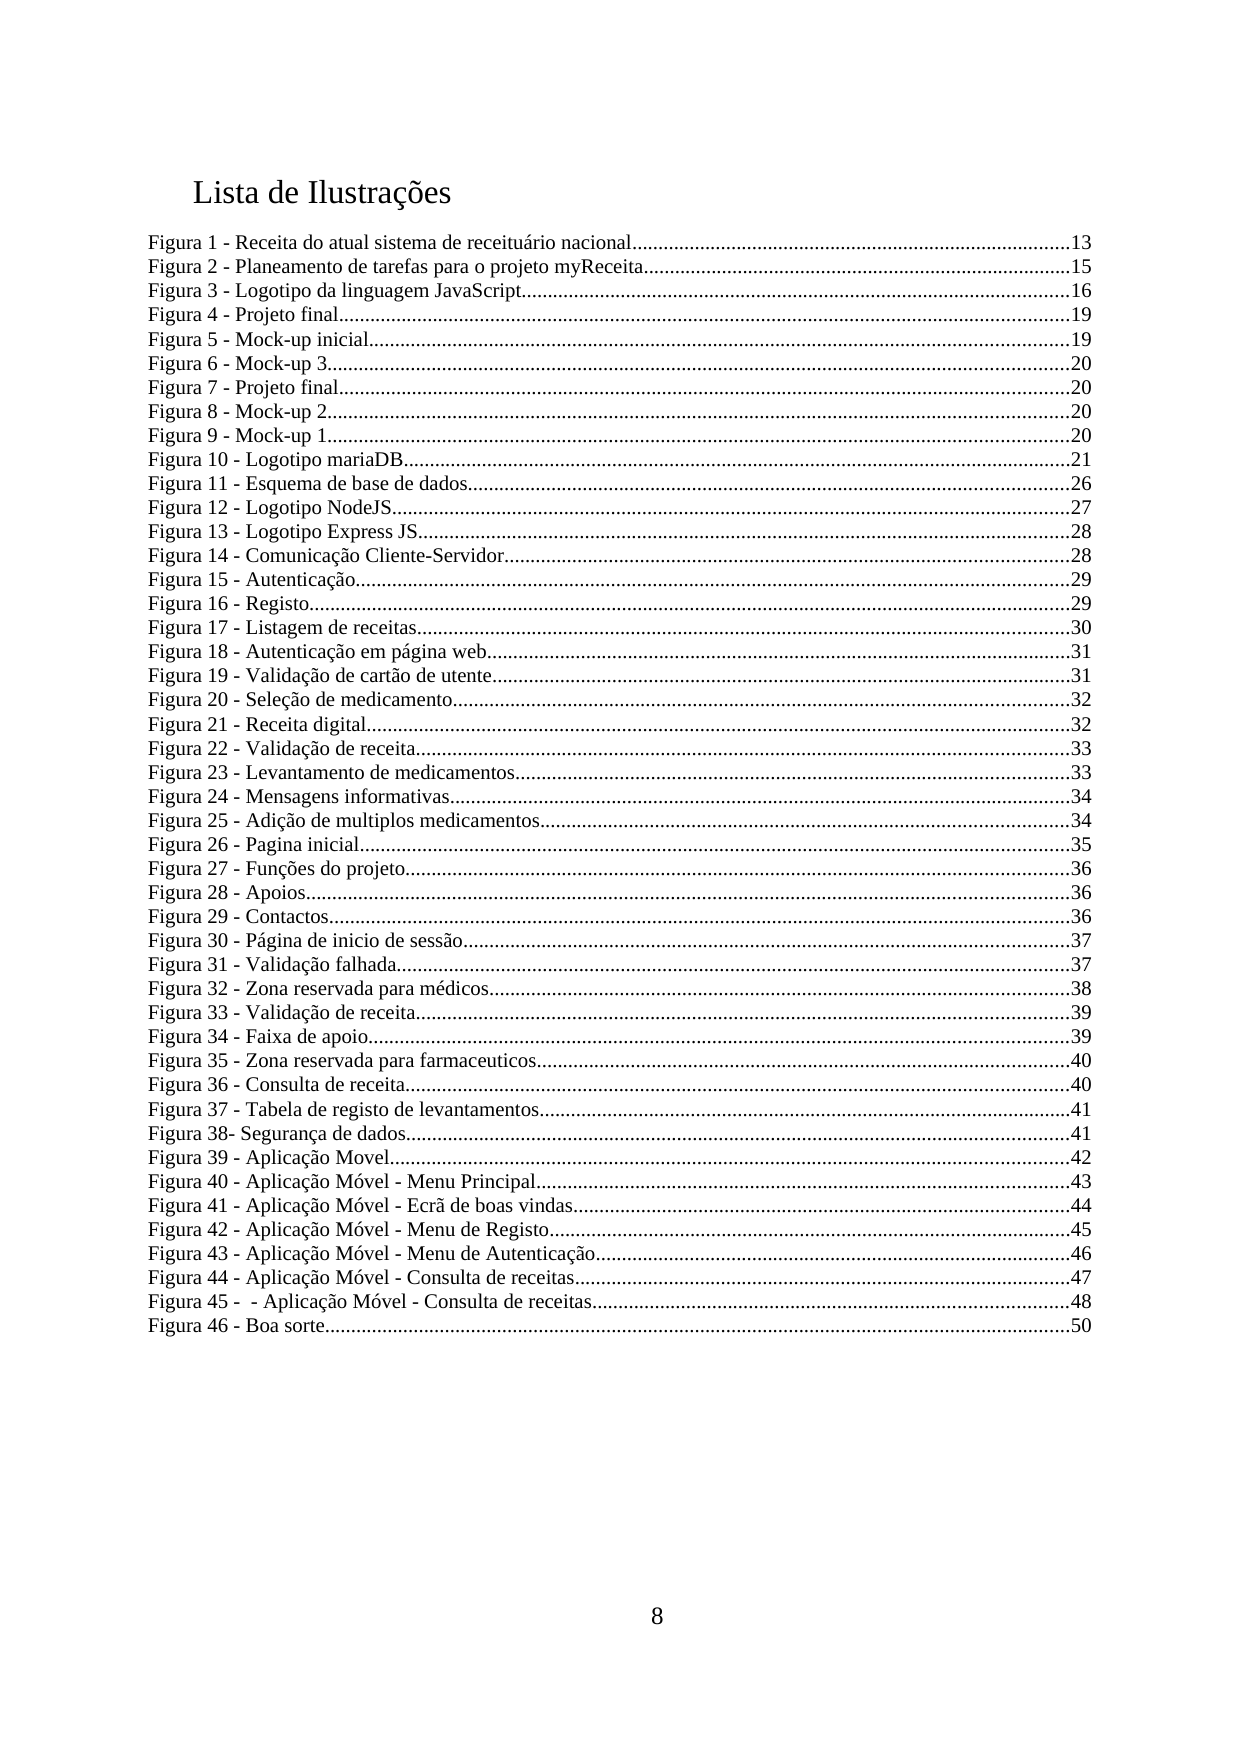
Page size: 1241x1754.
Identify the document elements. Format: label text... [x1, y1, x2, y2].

subtitle Lista de Ilustrações [193, 173, 1092, 211]
text Figura 12 - Logotipo NodeJS 27 [148, 495, 1092, 519]
text Figura 22 - Validação de receita 33 [148, 736, 1092, 759]
text Figura 8 - Mock-up 2 20 [148, 399, 1092, 423]
text Figura 45 - - Aplicação Móvel - Consulta de receitas 48 [148, 1289, 1092, 1313]
text Figura 27 - Funções do projeto 36 [148, 856, 1092, 880]
text Figura 15 - Autenticação 29 [148, 567, 1092, 591]
text Figura 40 - Aplicação Móvel - Menu Principal 43 [148, 1169, 1092, 1193]
text Figura 10 - Logotipo mariaDB 21 [148, 447, 1092, 471]
text Figura 7 - Projeto final 20 [148, 374, 1092, 399]
text Figura 39 - Aplicação Movel 42 [148, 1144, 1092, 1169]
text Figura 14 - Comunicação Cliente-Servidor 28 [148, 543, 1092, 567]
text Figura 24 - Mensagens informativas 34 [148, 784, 1092, 808]
text Figura 43 - Aplicação Móvel - Menu de Autenticação 46 [148, 1241, 1092, 1265]
text Figura 44 - Aplicação Móvel - Consulta de receitas 47 [148, 1265, 1092, 1289]
text Figura 33 - Validação de receita 39 [148, 1000, 1092, 1024]
text Figura 1 - Receita do atual sistema de receituário nacional 13 [148, 230, 1092, 254]
text Figura 18 - Autenticação em página web 31 [148, 639, 1092, 663]
text Figura 20 - Seleção de medicamento 32 [148, 687, 1092, 711]
text Figura 25 - Adição de multiplos medicamentos 34 [148, 808, 1092, 832]
text Figura 35 - Zona reservada para farmaceuticos 40 [148, 1048, 1092, 1072]
text Figura 2 - Planeamento de tarefas para o projeto myReceita 15 [148, 254, 1092, 278]
text Figura 36 - Consulta de receita 40 [148, 1072, 1092, 1096]
text Figura 37 - Tabela de registo de levantamentos 41 [148, 1096, 1092, 1121]
text Figura 38- Segurança de dados 41 [148, 1121, 1092, 1144]
text Figura 17 - Listagem de receitas 30 [148, 615, 1092, 639]
text Figura 34 - Faixa de apoio 39 [148, 1024, 1092, 1048]
text Figura 4 - Projeto final 19 [148, 302, 1092, 326]
text Figura 28 - Apoios 36 [148, 880, 1092, 904]
text Figura 26 - Pagina inicial 35 [148, 832, 1092, 856]
text Figura 16 - Registo 29 [148, 591, 1092, 615]
text Figura 31 - Validação falhada 37 [148, 952, 1092, 976]
text Figura 19 - Validação de cartão de utente 31 [148, 663, 1092, 687]
text Figura 29 - Contactos 36 [148, 904, 1092, 928]
text Figura 9 - Mock-up 1 20 [148, 423, 1092, 447]
text Figura 3 - Logotipo da linguagem JavaScript 16 [148, 278, 1092, 302]
text Figura 32 - Zona reservada para médicos 38 [148, 976, 1092, 1000]
text Figura 6 - Mock-up 3 20 [148, 351, 1092, 374]
text Figura 21 - Receita digital 32 [148, 711, 1092, 736]
text Figura 41 - Aplicação Móvel - Ecrã de boas vindas 44 [148, 1193, 1092, 1217]
text Figura 42 - Aplicação Móvel - Menu de Registo 45 [148, 1217, 1092, 1241]
text Figura 13 - Logotipo Express JS 28 [148, 519, 1092, 543]
text Figura 30 - Página de inicio de sessão 37 [148, 928, 1092, 952]
text Figura 23 - Levantamento de medicamentos 33 [148, 759, 1092, 784]
text Figura 5 - Mock-up inicial 19 [148, 326, 1092, 351]
text Figura 46 - Boa sorte 50 [148, 1313, 1092, 1337]
text Figura 11 - Esquema de base de dados 26 [148, 471, 1092, 495]
